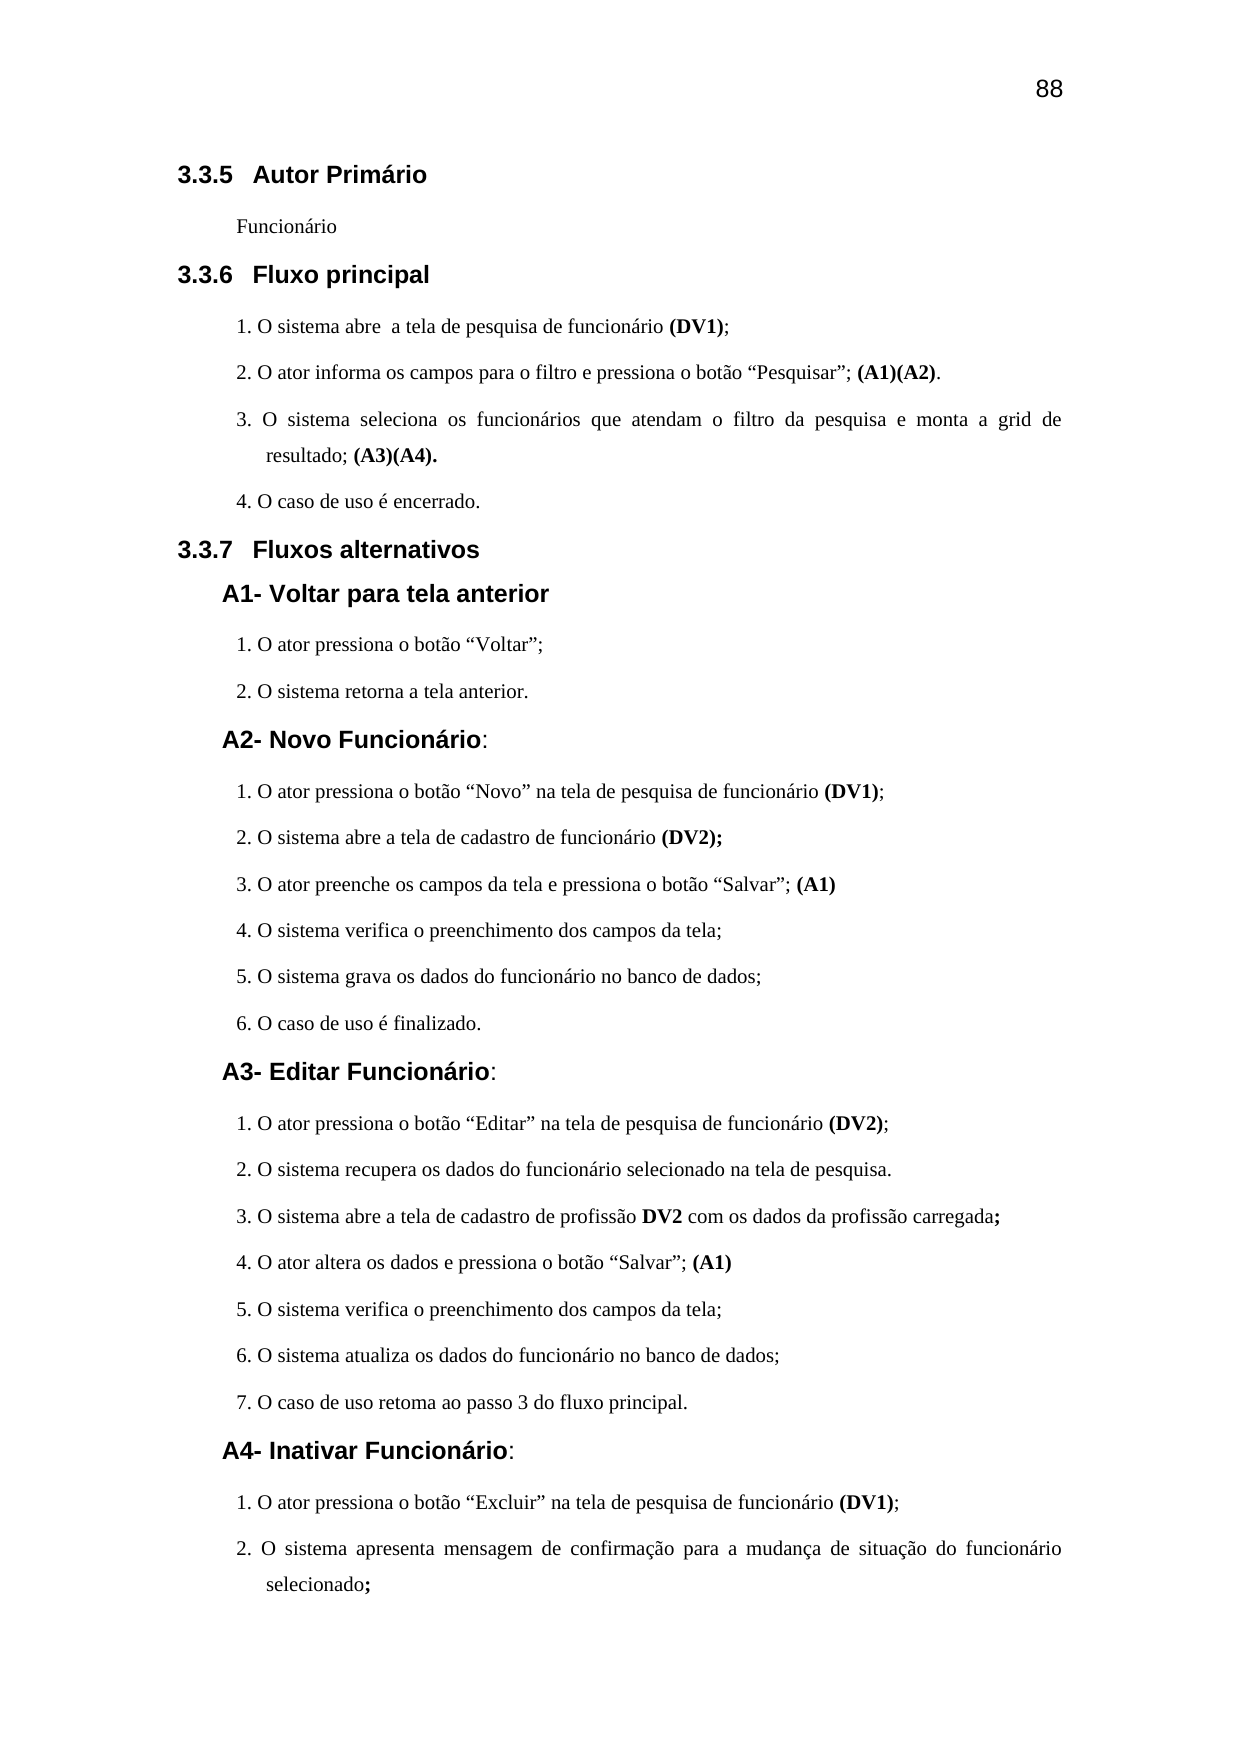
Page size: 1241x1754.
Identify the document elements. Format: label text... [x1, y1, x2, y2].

text 7. O caso de uso retoma ao passo 3 do fluxo principal. [236, 1389, 1063, 1414]
text 1. O ator pressiona o botão “Excluir” na tela de pesquisa de funcionário (DV1); [236, 1489, 1063, 1514]
text A1- Voltar para tela anterior [177, 578, 1063, 607]
text 4. O caso de uso é encerrado. [236, 489, 1063, 513]
text Funcionário [177, 213, 1063, 238]
text 3. O ator preenche os campos da tela e pressiona o botão “Salvar”; (A1) [236, 871, 1063, 896]
text 1. O ator pressiona o botão “Novo” na tela de pesquisa de funcionário (DV1); [236, 778, 1063, 803]
text 1. O ator pressiona o botão “Editar” na tela de pesquisa de funcionário (DV2); [236, 1111, 1063, 1135]
text 2. O sistema apresenta mensagem de confirmação para a mudança de situação do funcionário selecionado; [236, 1536, 1063, 1596]
text 2. O sistema recupera os dados do funcionário selecionado na tela de pesquisa. [236, 1157, 1063, 1181]
text Autor Primário [177, 160, 1063, 189]
text 2. O ator informa os campos para o filtro e pressiona o botão “Pesquisar”; (A1)(A2). [236, 360, 1063, 384]
text 3. O sistema seleciona os funcionários que atendam o filtro da pesquisa e monta a grid de resultado; (A3)(A4). [236, 406, 1063, 467]
text A2- Novo Funcionário: [177, 725, 1063, 754]
text 2. O sistema abre a tela de cadastro de funcionário (DV2); [236, 825, 1063, 849]
text 6. O caso de uso é finalizado. [236, 1011, 1063, 1035]
text 1. O sistema abre a tela de pesquisa de funcionário (DV1); [236, 313, 1063, 338]
text 1. O ator pressiona o botão “Voltar”; [236, 632, 1063, 656]
text 4. O ator altera os dados e pressiona o botão “Salvar”; (A1) [236, 1250, 1063, 1274]
text A4- Inativar Funcionário: [177, 1436, 1063, 1465]
text 5. O sistema grava os dados do funcionário no banco de dados; [236, 964, 1063, 988]
text 4. O sistema verifica o preenchimento dos campos da tela; [236, 918, 1063, 942]
text Fluxo principal [177, 260, 1063, 289]
text 3. O sistema abre a tela de cadastro de profissão DV2 com os dados da profissão carregada; [236, 1204, 1063, 1228]
text 2. O sistema retorna a tela anterior. [236, 678, 1063, 703]
text Fluxos alternativos [177, 535, 1063, 564]
text A3- Editar Funcionário: [177, 1057, 1063, 1086]
text 5. O sistema verifica o preenchimento dos campos da tela; [236, 1297, 1063, 1321]
text 6. O sistema atualiza os dados do funcionário no banco de dados; [236, 1343, 1063, 1367]
